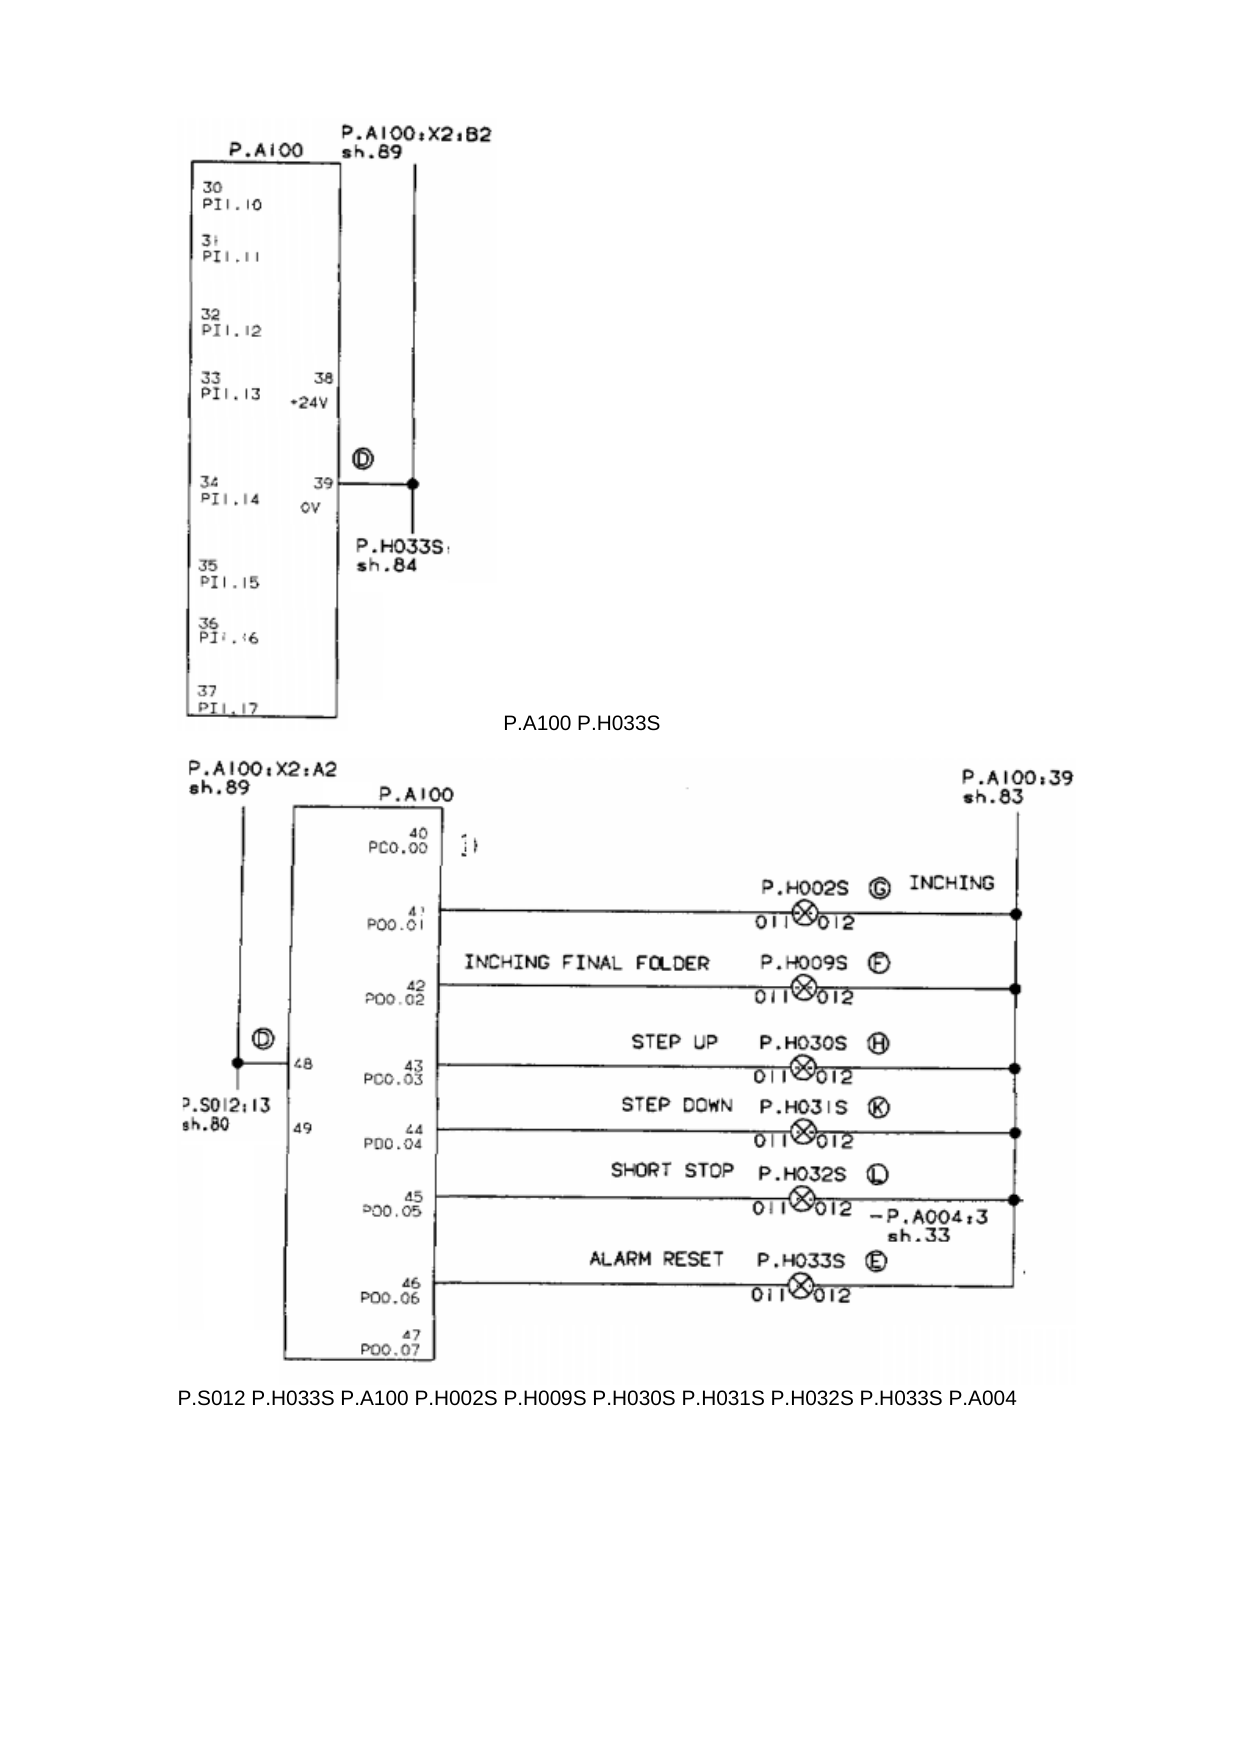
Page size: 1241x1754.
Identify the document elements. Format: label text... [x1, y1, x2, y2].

text P.S012 P.H033S P.A100 P.H002S P.H009S P.H030S P.H031S P.H032S P.H033S P.A004 [177, 1386, 1152, 1409]
picture [177, 758, 1077, 1386]
picture [177, 118, 498, 731]
